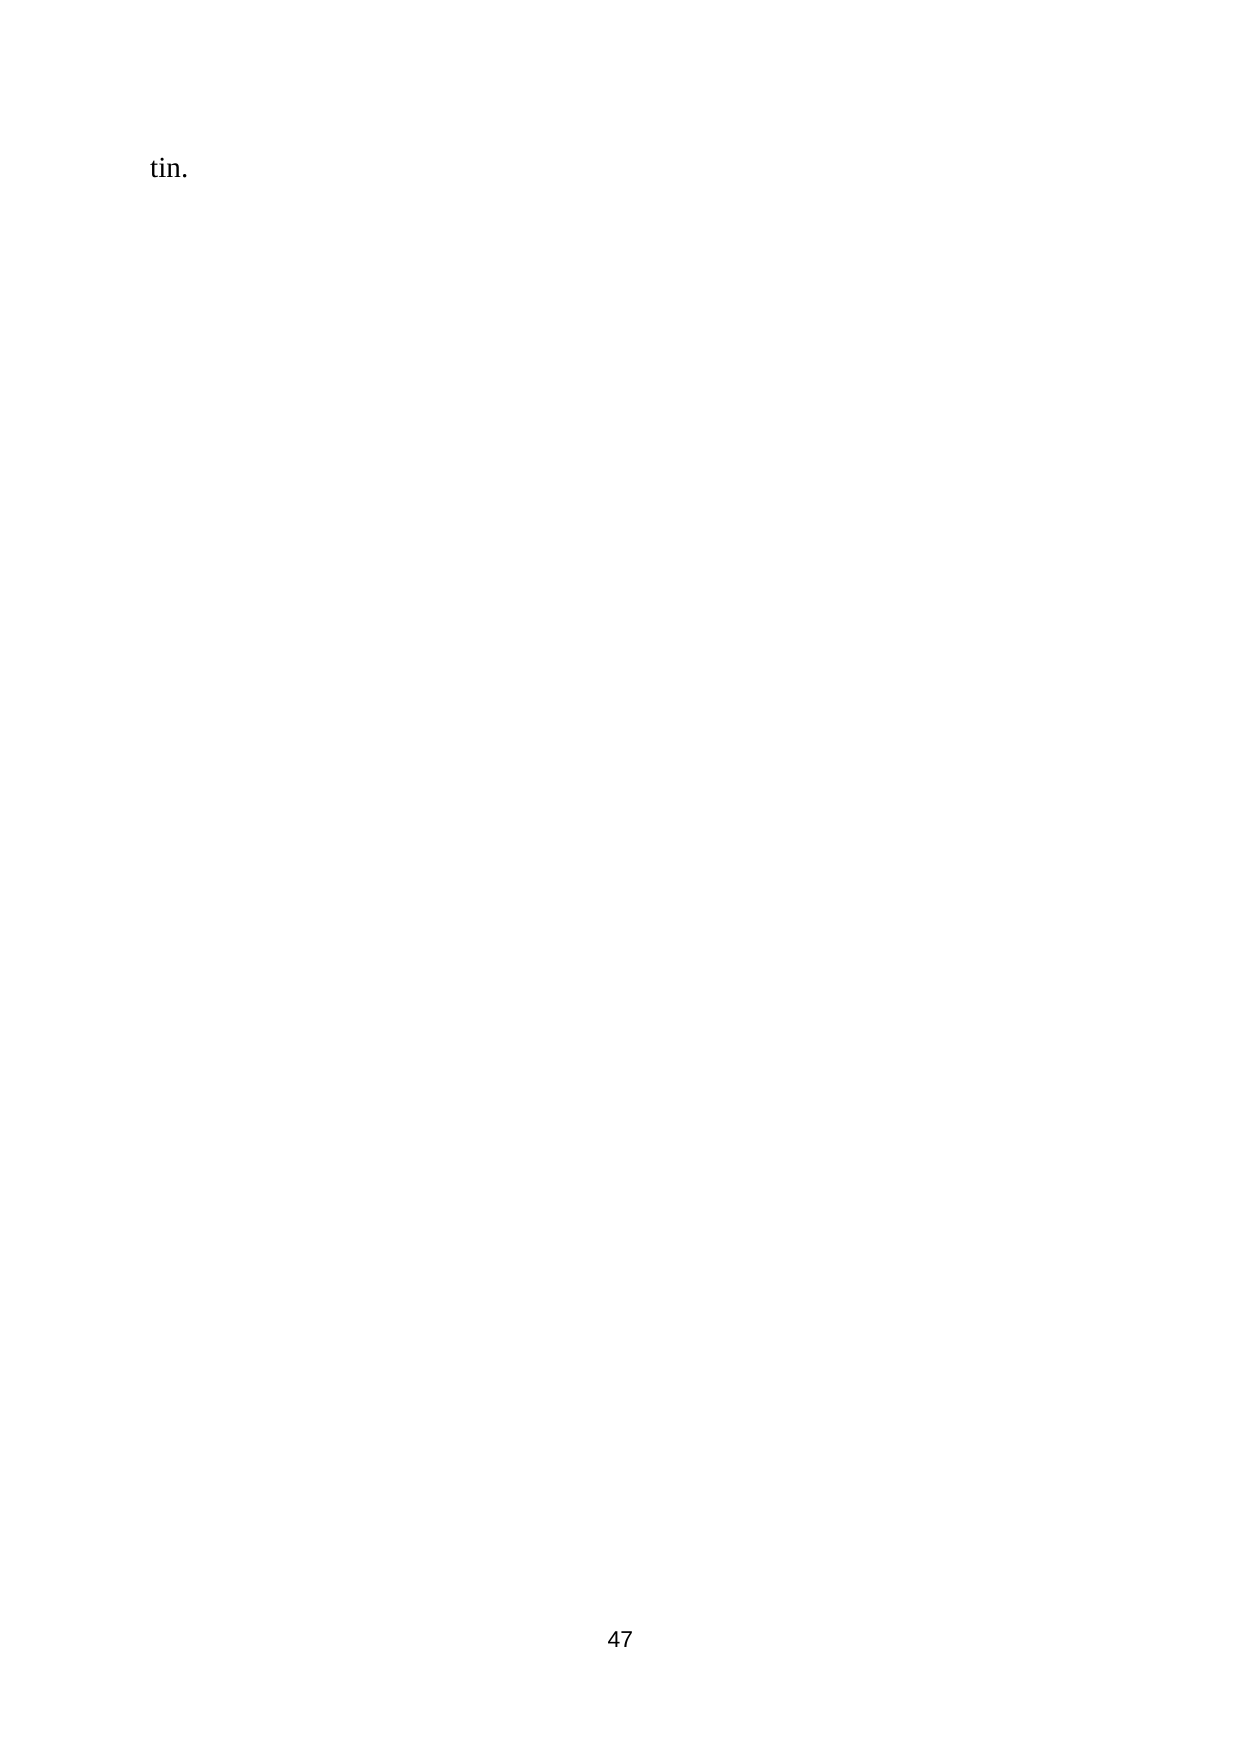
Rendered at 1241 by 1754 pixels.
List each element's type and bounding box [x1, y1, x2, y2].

text [150, 150, 1090, 214]
